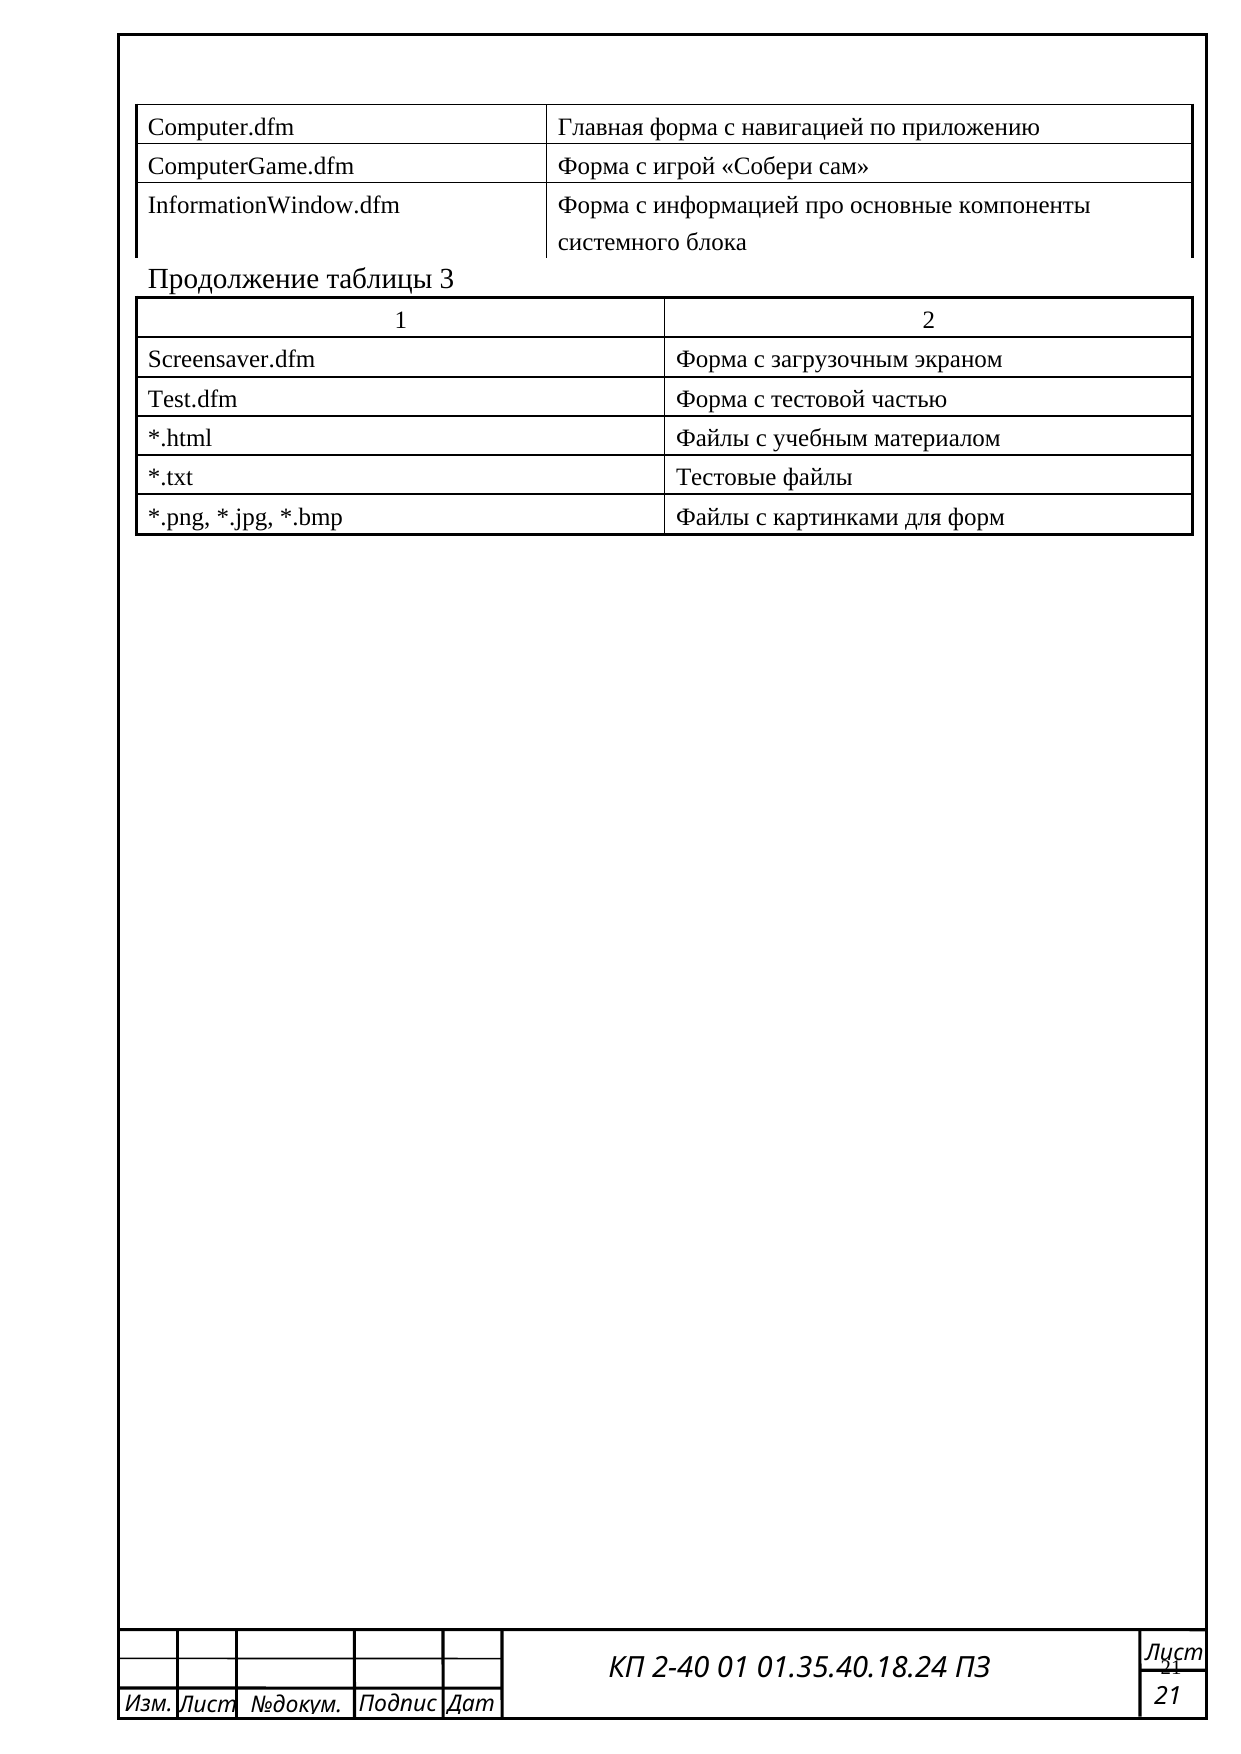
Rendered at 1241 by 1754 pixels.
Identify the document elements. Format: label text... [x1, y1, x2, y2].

table_cell Форма с игрой «Собери сам» [547, 144, 1191, 182]
table_cell Форма с загрузочным экраном [665, 338, 1191, 376]
table_cell Форма с информацией про основные компоненты системного блока [547, 183, 1191, 258]
table_cell *.txt [138, 456, 664, 493]
table_cell Computer.dfm [138, 105, 546, 142]
table_header 2 [665, 299, 1191, 336]
table_cell Screensaver.dfm [138, 338, 664, 376]
table_cell ComputerGame.dfm [138, 144, 546, 182]
table_cell Главная форма с навигацией по приложению [547, 105, 1191, 142]
table_cell Файлы с картинками для форм [665, 495, 1191, 532]
table_cell Тестовые файлы [665, 456, 1191, 493]
table_cell Файлы с учебным материалом [665, 417, 1191, 454]
list Продолжение таблицы 3 [148, 258, 1181, 296]
table_cell *.html [138, 417, 664, 454]
table_cell *.png, *.jpg, *.bmp [138, 495, 664, 532]
table_cell Форма с тестовой частью [665, 378, 1191, 415]
table_cell InformationWindow.dfm [138, 183, 546, 258]
table_header 1 [138, 299, 664, 336]
table_cell Test.dfm [138, 378, 664, 415]
